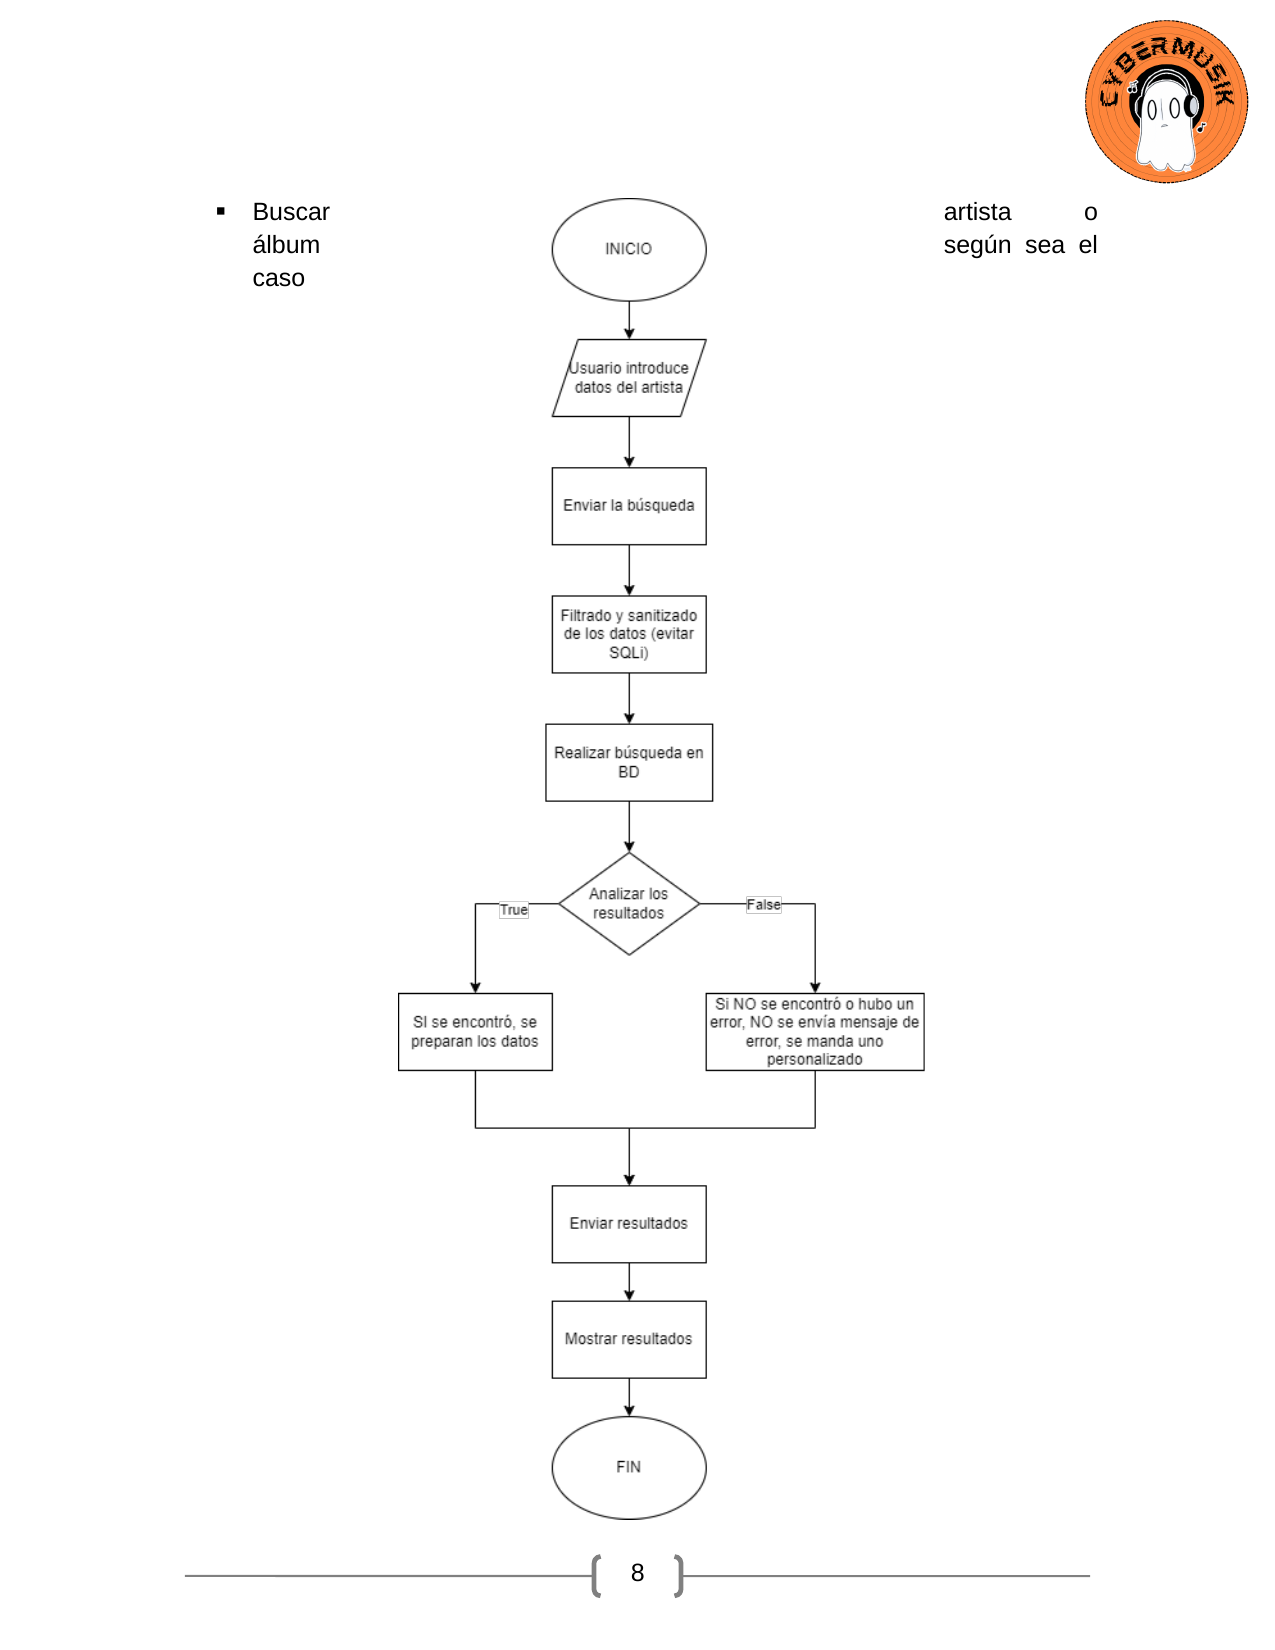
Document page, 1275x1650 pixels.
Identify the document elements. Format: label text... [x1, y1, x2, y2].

picture [398, 198, 925, 1520]
list Buscar artista o álbum según sea el caso [215, 197, 1098, 292]
picture [1079, 15, 1254, 189]
